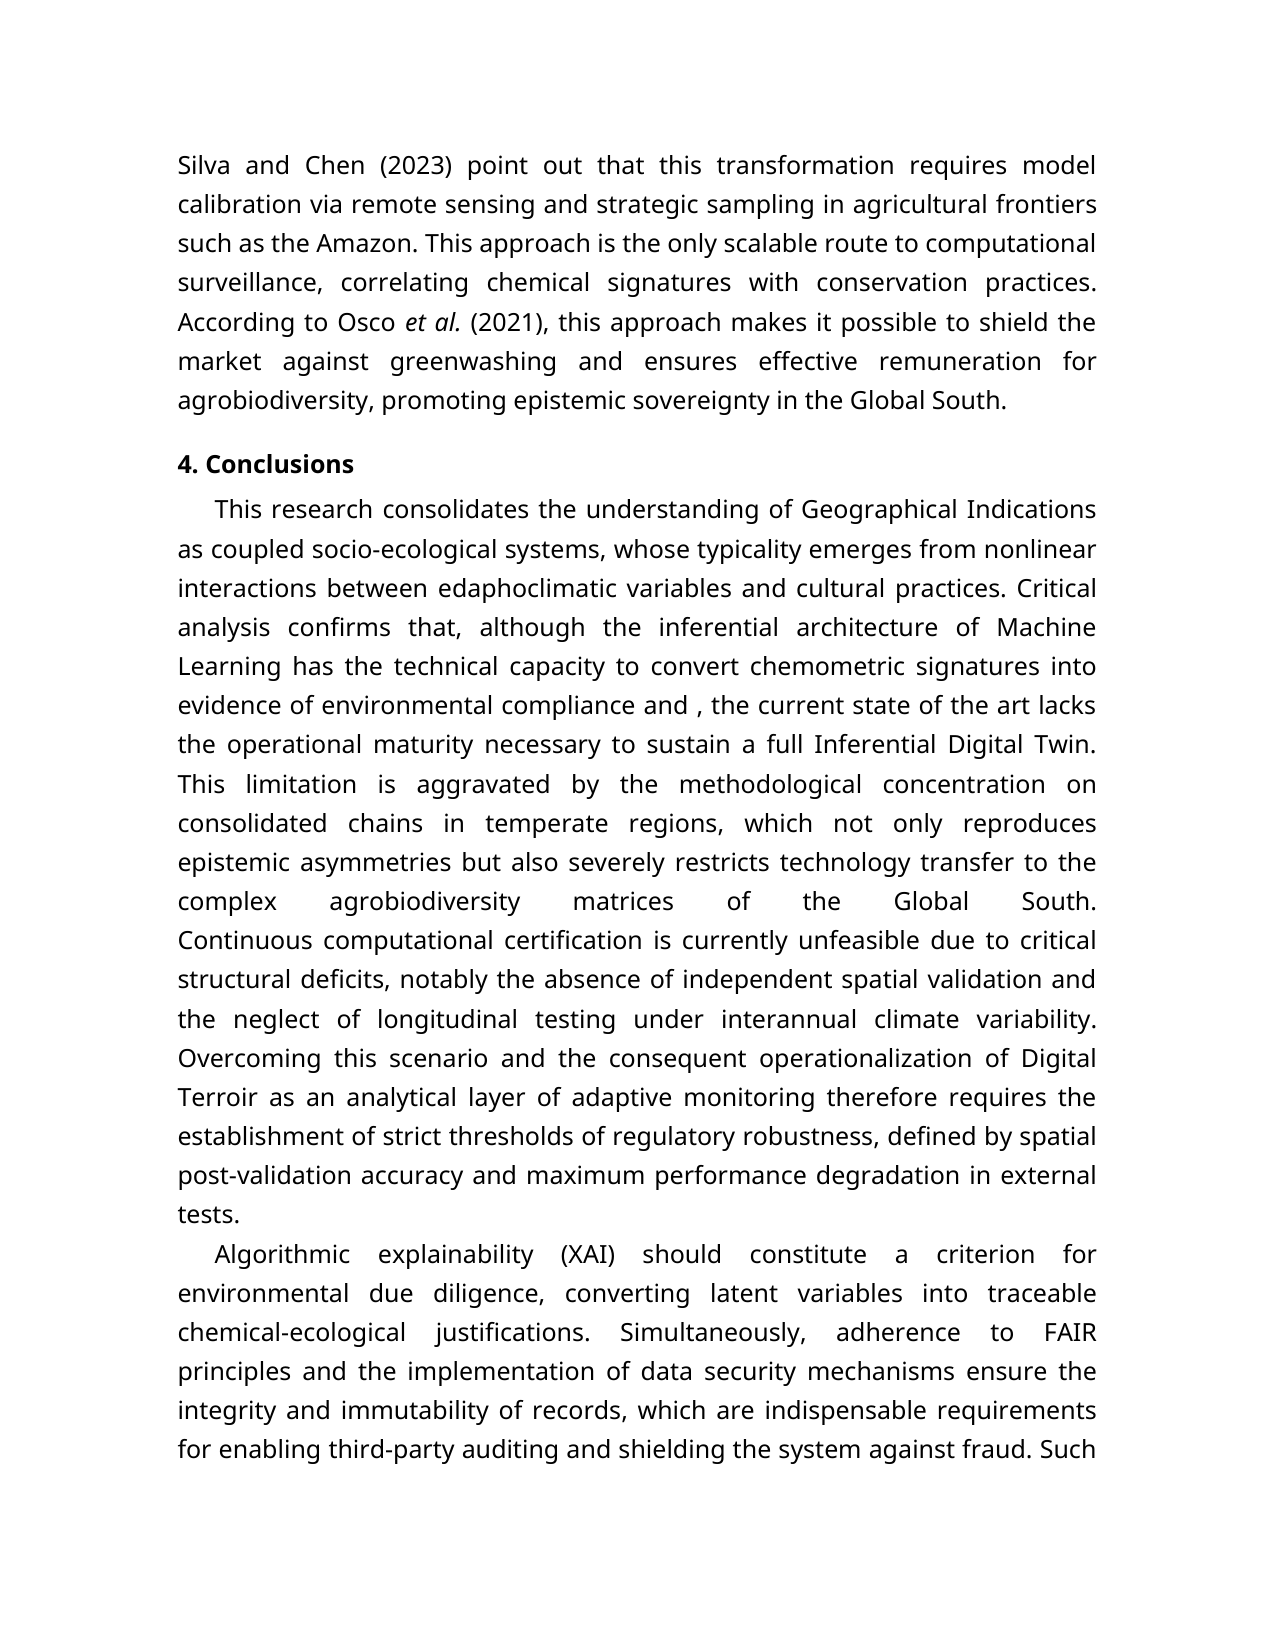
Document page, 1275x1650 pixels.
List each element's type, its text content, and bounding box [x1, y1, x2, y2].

subtitle 4. Conclusions [177, 447, 1098, 481]
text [177, 1236, 1098, 1466]
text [177, 148, 1098, 417]
